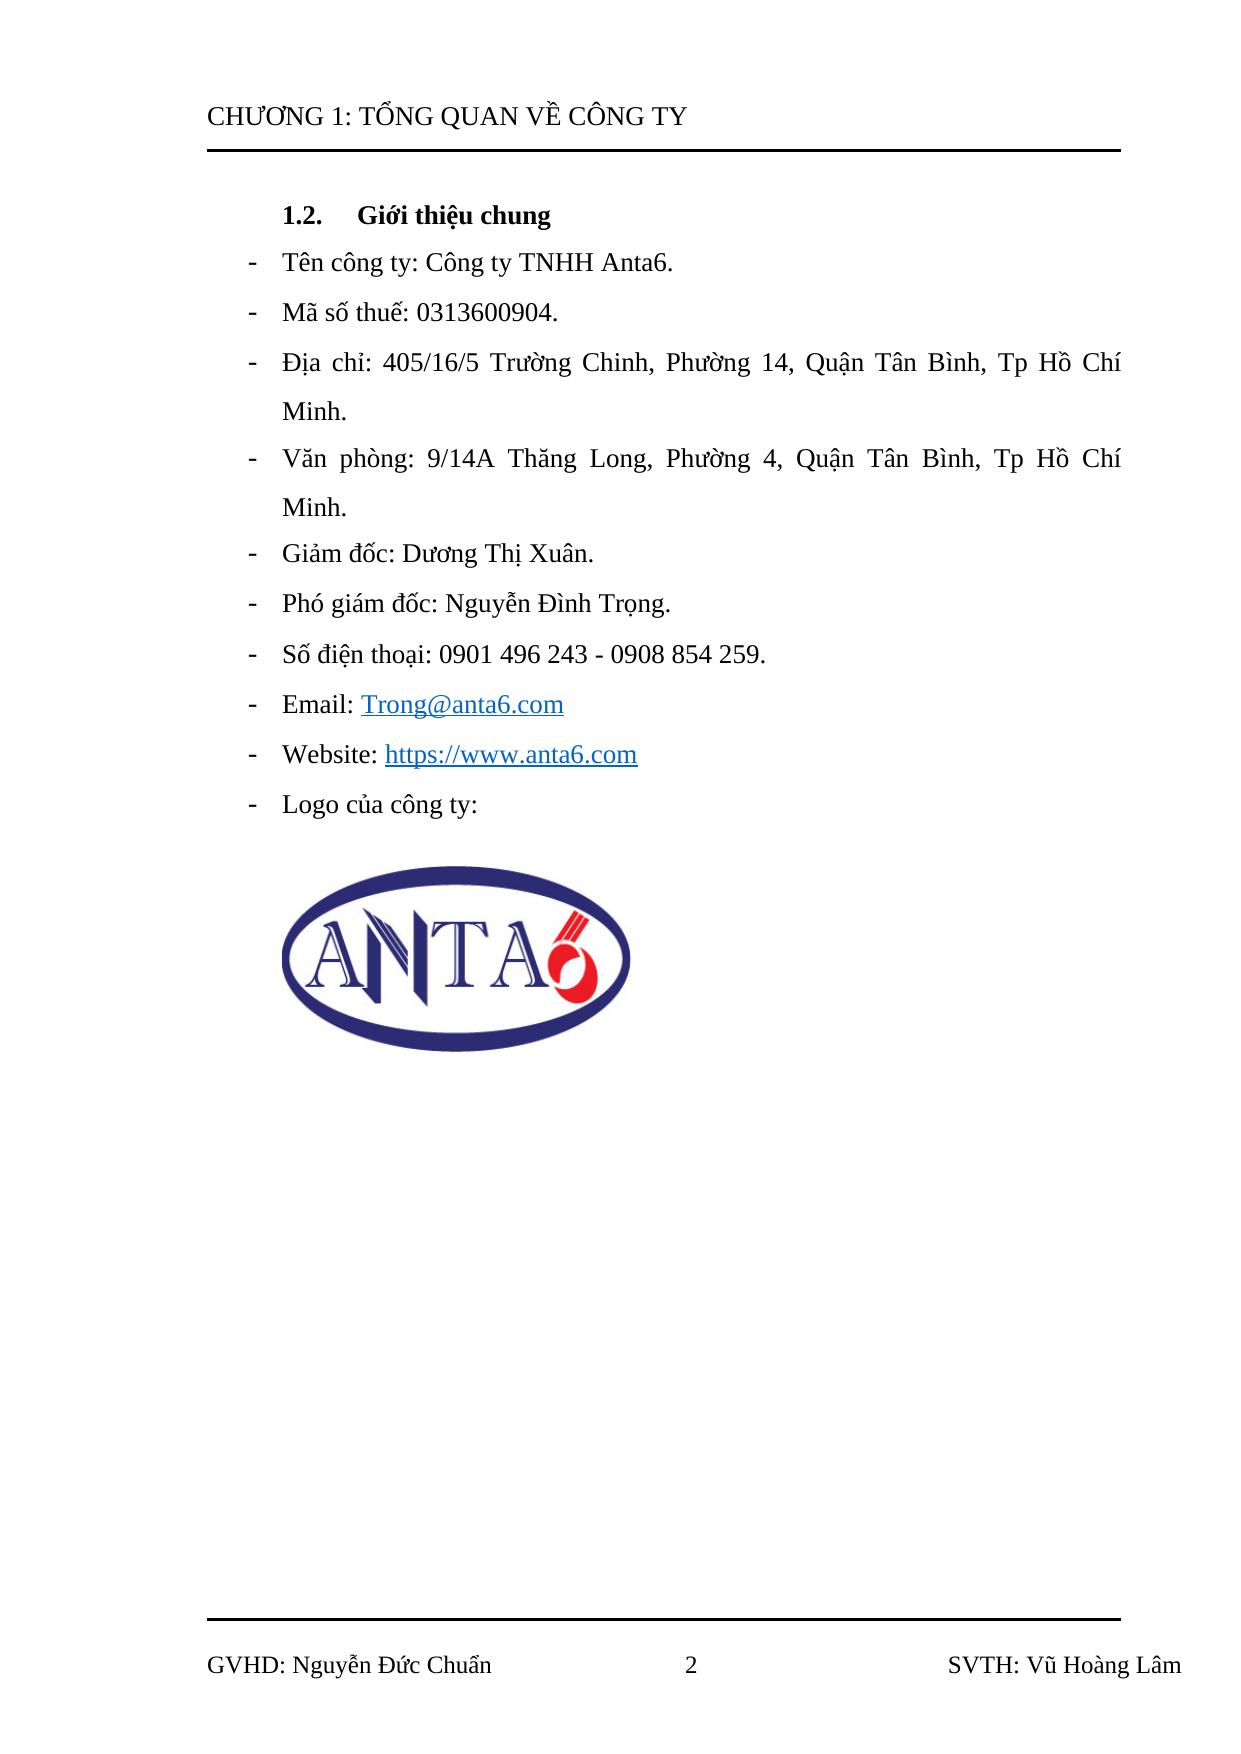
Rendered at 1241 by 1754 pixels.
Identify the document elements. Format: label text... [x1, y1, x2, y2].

list Logo của công ty: [244, 788, 1122, 821]
list Email: Trong@anta6.com [244, 688, 1122, 721]
list Số điện thoại: 0901 496 243 - 0908 854 259. [244, 638, 1122, 671]
list Mã số thuế: 0313600904. [244, 296, 1122, 329]
list Tên công ty: Công ty TNHH Anta6. [244, 246, 1122, 279]
list Văn phòng: 9/14A Thăng Long, Phường 4, Quận Tân Bình, Tp Hồ Chí Minh. [244, 442, 1122, 522]
list Địa chỉ: 405/16/5 Trường Chinh, Phường 14, Quận Tân Bình, Tp Hồ Chí Minh. [244, 346, 1122, 426]
list Giảm đốc: Dương Thị Xuân. [244, 537, 1122, 571]
picture [281, 866, 631, 1052]
list Website: https://www.anta6.com [244, 738, 1122, 771]
list Phó giám đốc: Nguyễn Đình Trọng. [244, 588, 1122, 621]
subtitle Giới thiệu chung [282, 199, 1122, 231]
